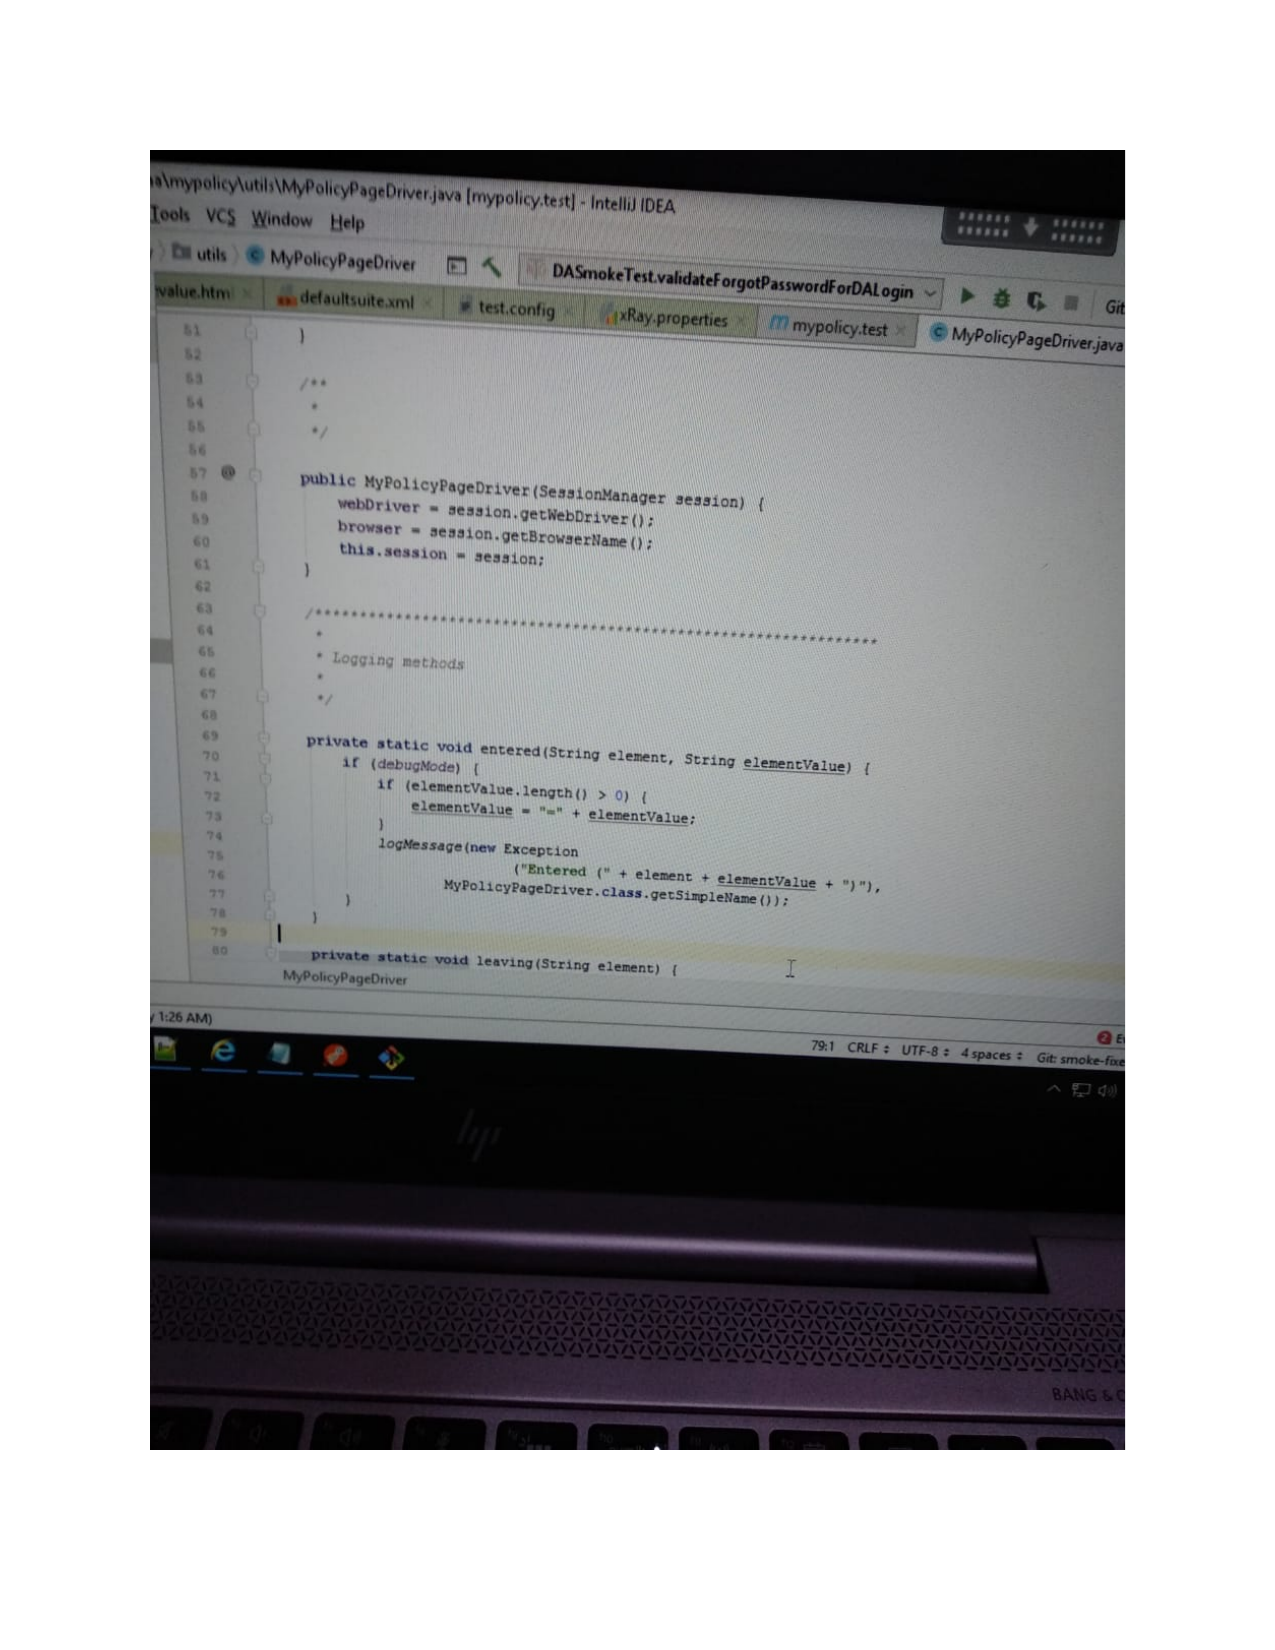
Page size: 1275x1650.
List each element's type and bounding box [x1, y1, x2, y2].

picture [150, 150, 1125, 1450]
